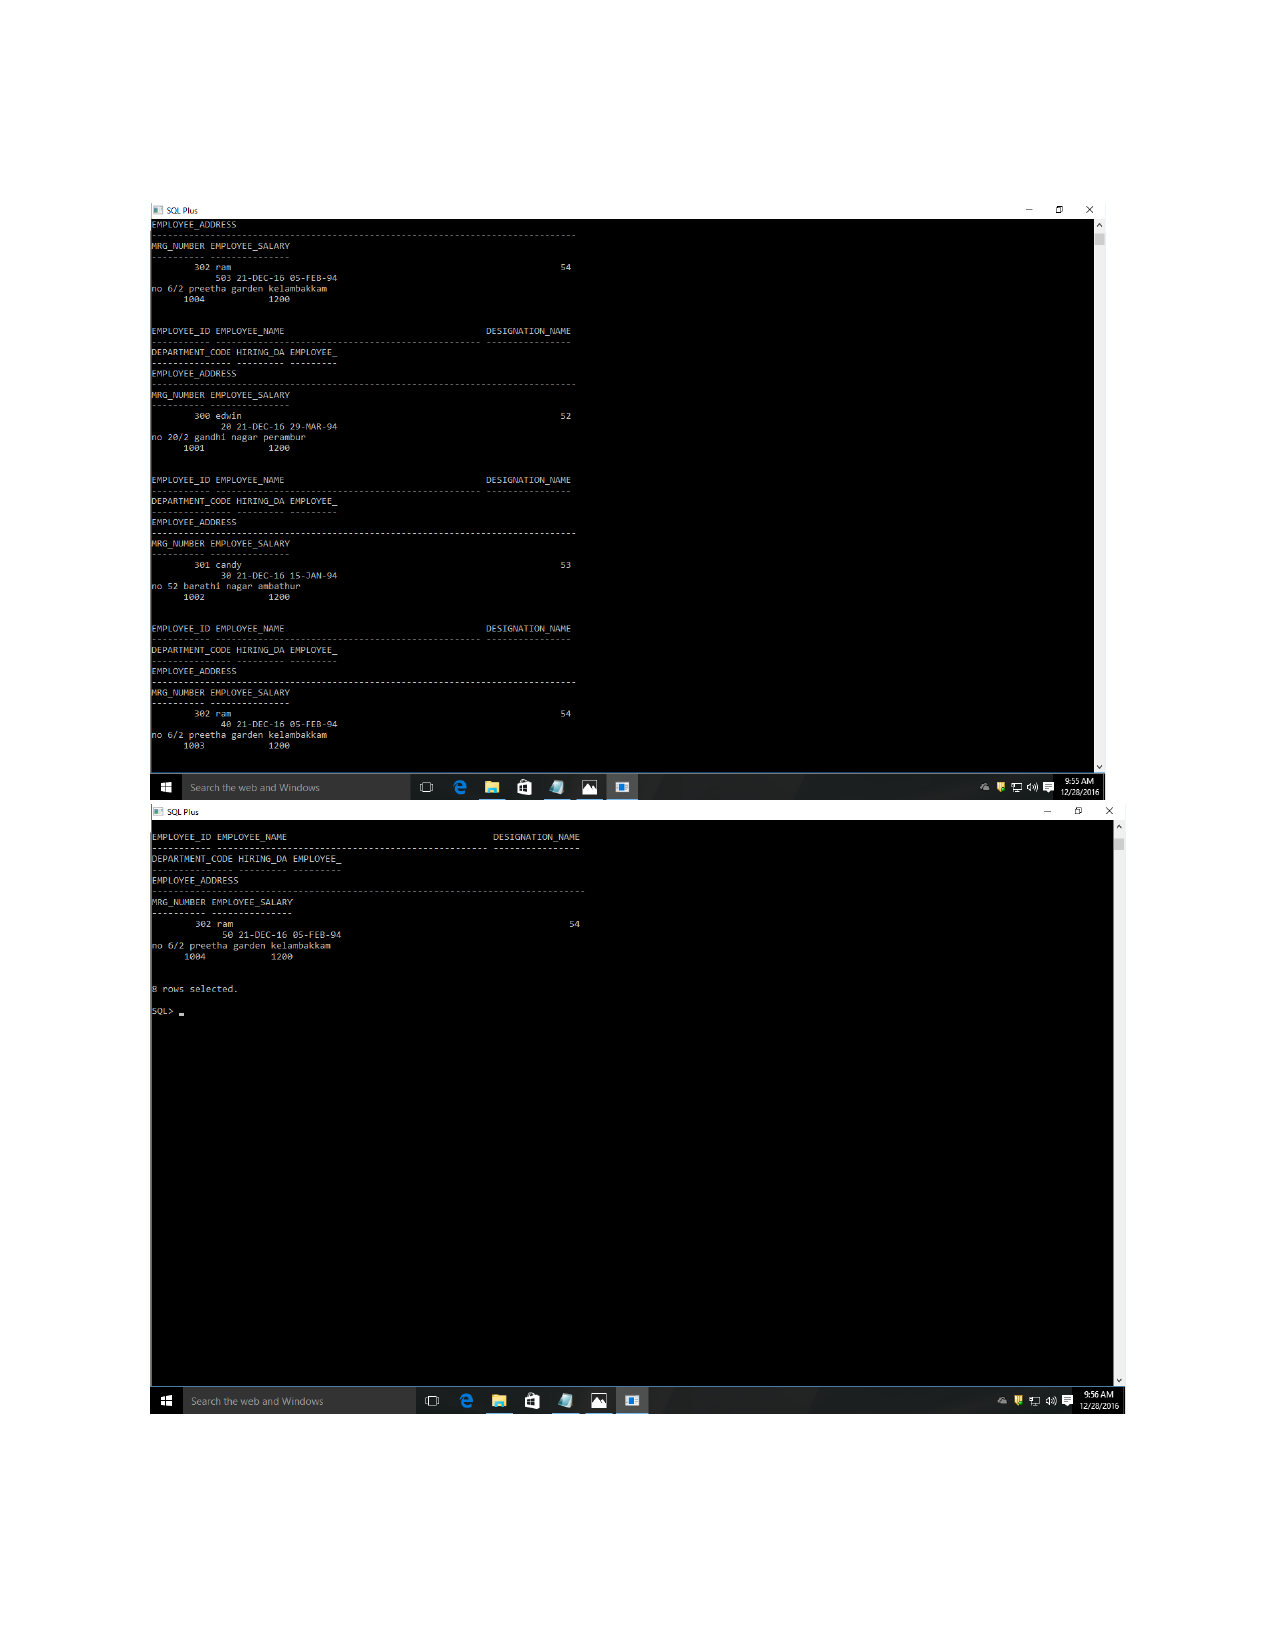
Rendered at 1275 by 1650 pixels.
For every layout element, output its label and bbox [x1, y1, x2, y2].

picture [150, 804, 1125, 1414]
picture [150, 203, 1105, 800]
